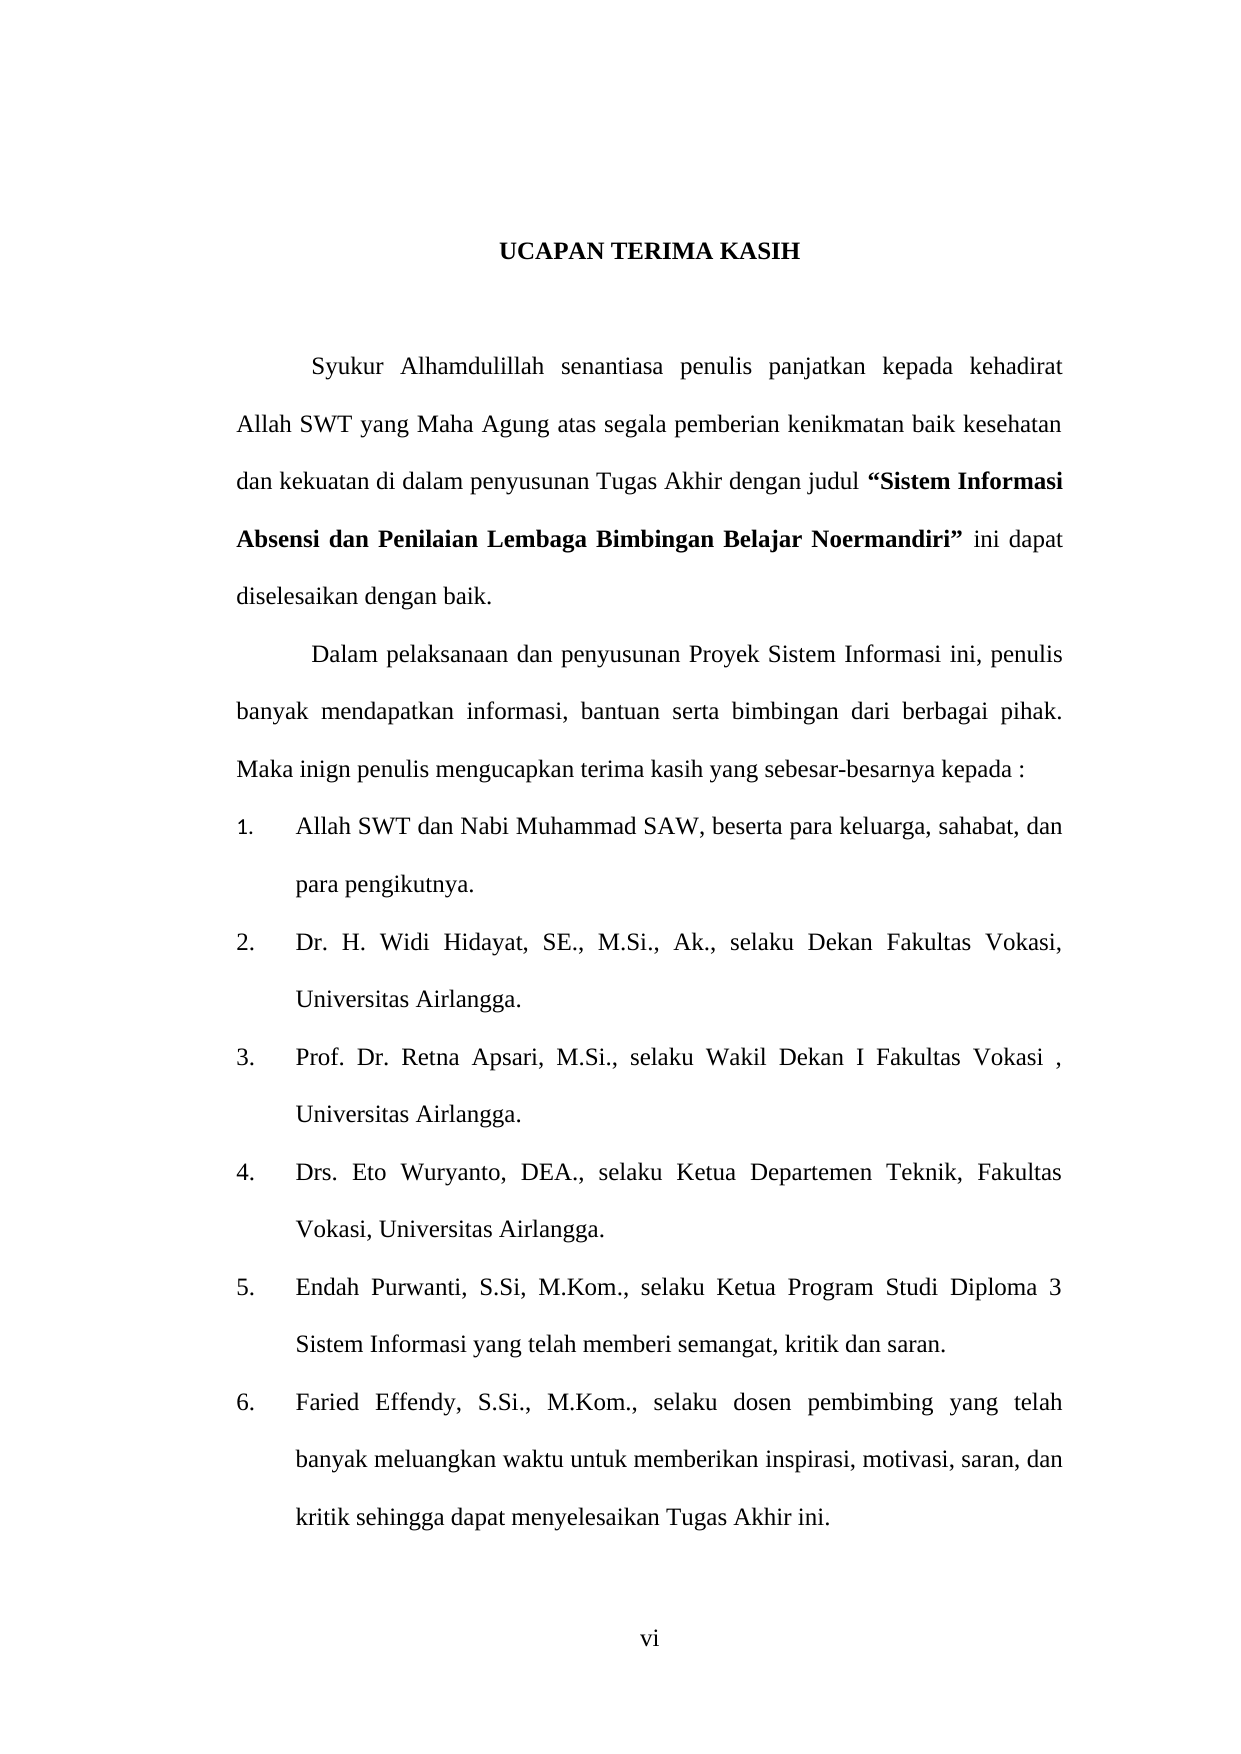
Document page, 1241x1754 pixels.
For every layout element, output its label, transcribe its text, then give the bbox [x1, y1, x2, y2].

list Endah Purwanti, S.Si, M.Kom., selaku Ketua Program Studi Diploma 3 Sistem Informasi yang telah memberi semangat, kritik dan saran. [236, 1272, 1063, 1358]
list Allah SWT dan Nabi Muhammad SAW, beserta para keluarga, sahabat, dan para pengikutnya. [236, 811, 1063, 898]
text Syukur Alhamdulillah senantiasa penulis panjatkan kepada kehadirat Allah SWT yang Maha Agung atas segala pemberian kenikmatan baik kesehatan dan kekuatan di dalam penyusunan Tugas Akhir dengan judul “Sistem Informasi Absensi dan Penilaian Lembaga Bimbingan Belajar Noermandiri” ini dapat diselesaikan dengan baik. [236, 351, 1063, 610]
list Drs. Eto Wuryanto, DEA., selaku Ketua Departemen Teknik, Fakultas Vokasi, Universitas Airlangga. [236, 1157, 1063, 1243]
subtitle UCAPAN TERIMA KASIH [236, 236, 1063, 265]
list Dr. H. Widi Hidayat, SE., M.Si., Ak., selaku Dekan Fakultas Vokasi, Universitas Airlangga. [236, 927, 1063, 1013]
list Faried Effendy, S.Si., M.Kom., selaku dosen pembimbing yang telah banyak meluangkan waktu untuk memberikan inspirasi, motivasi, saran, dan kritik sehingga dapat menyelesaikan Tugas Akhir ini. [236, 1387, 1063, 1530]
list Prof. Dr. Retna Apsari, M.Si., selaku Wakil Dekan I Fakultas Vokasi , Universitas Airlangga. [236, 1042, 1063, 1128]
text Dalam pelaksanaan dan penyusunan Proyek Sistem Informasi ini, penulis banyak mendapatkan informasi, bantuan serta bimbingan dari berbagai pihak. Maka inign penulis mengucapkan terima kasih yang sebesar-besarnya kepada : [236, 639, 1063, 782]
